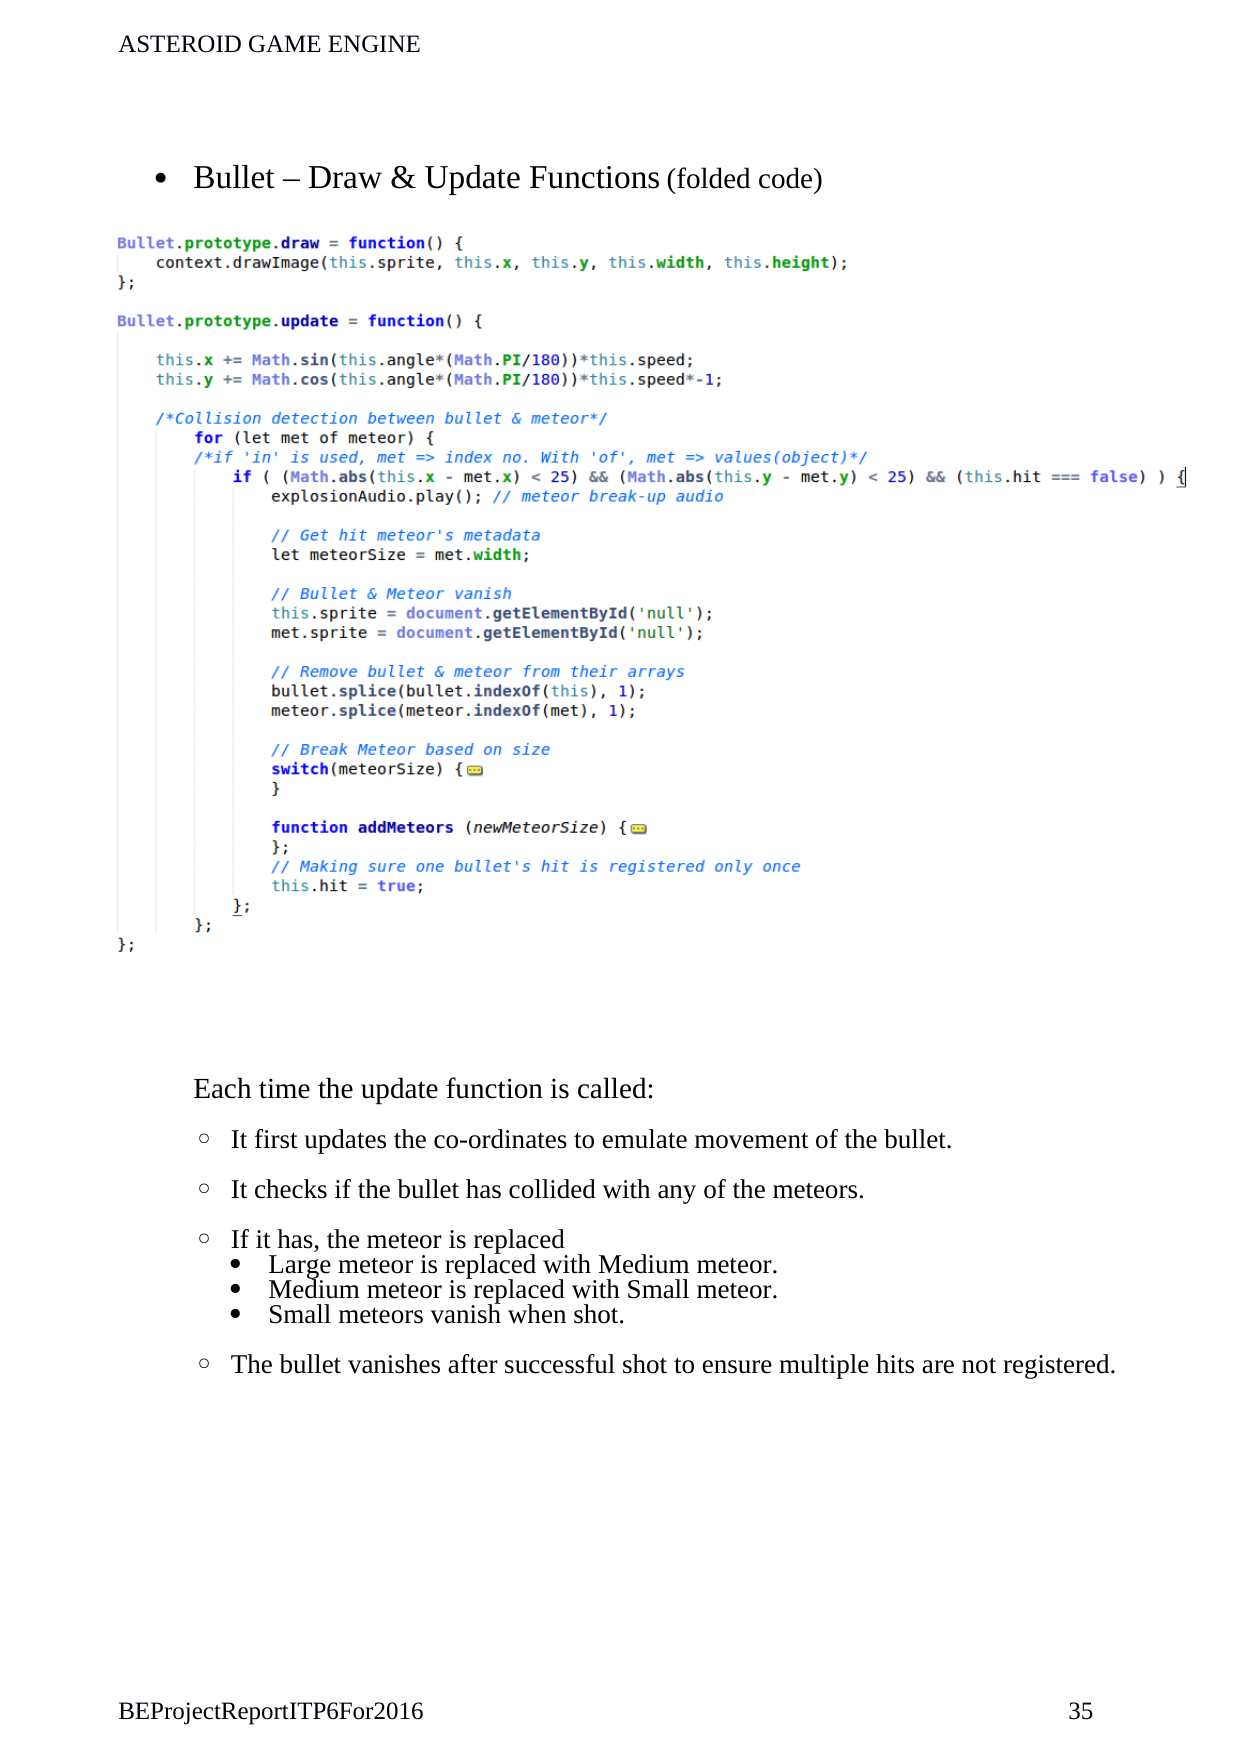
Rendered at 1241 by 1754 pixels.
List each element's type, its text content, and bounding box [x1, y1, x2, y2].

list Bullet – Draw & Update Functions (folded code) [670, 168, 1122, 193]
list If it has, the meteor is replaced [193, 1228, 1122, 1253]
list It checks if the bullet has collided with any of the meteors. [193, 1178, 1122, 1203]
list Small meteors vanish when shot. [231, 1303, 1122, 1328]
list Medium meteor is replaced with Small meteor. [231, 1278, 1122, 1303]
picture [100, 230, 1216, 954]
list The bullet vanishes after successful shot to ensure multiple hits are not registered. [193, 1353, 1122, 1378]
list It first updates the co-ordinates to emulate movement of the bullet. [193, 1128, 1122, 1153]
list Each time the update function is called: [193, 1078, 1122, 1103]
list Large meteor is replaced with Medium meteor. [231, 1253, 1122, 1278]
list Bullet – Draw & Update Functions (folded code) [156, 168, 673, 193]
